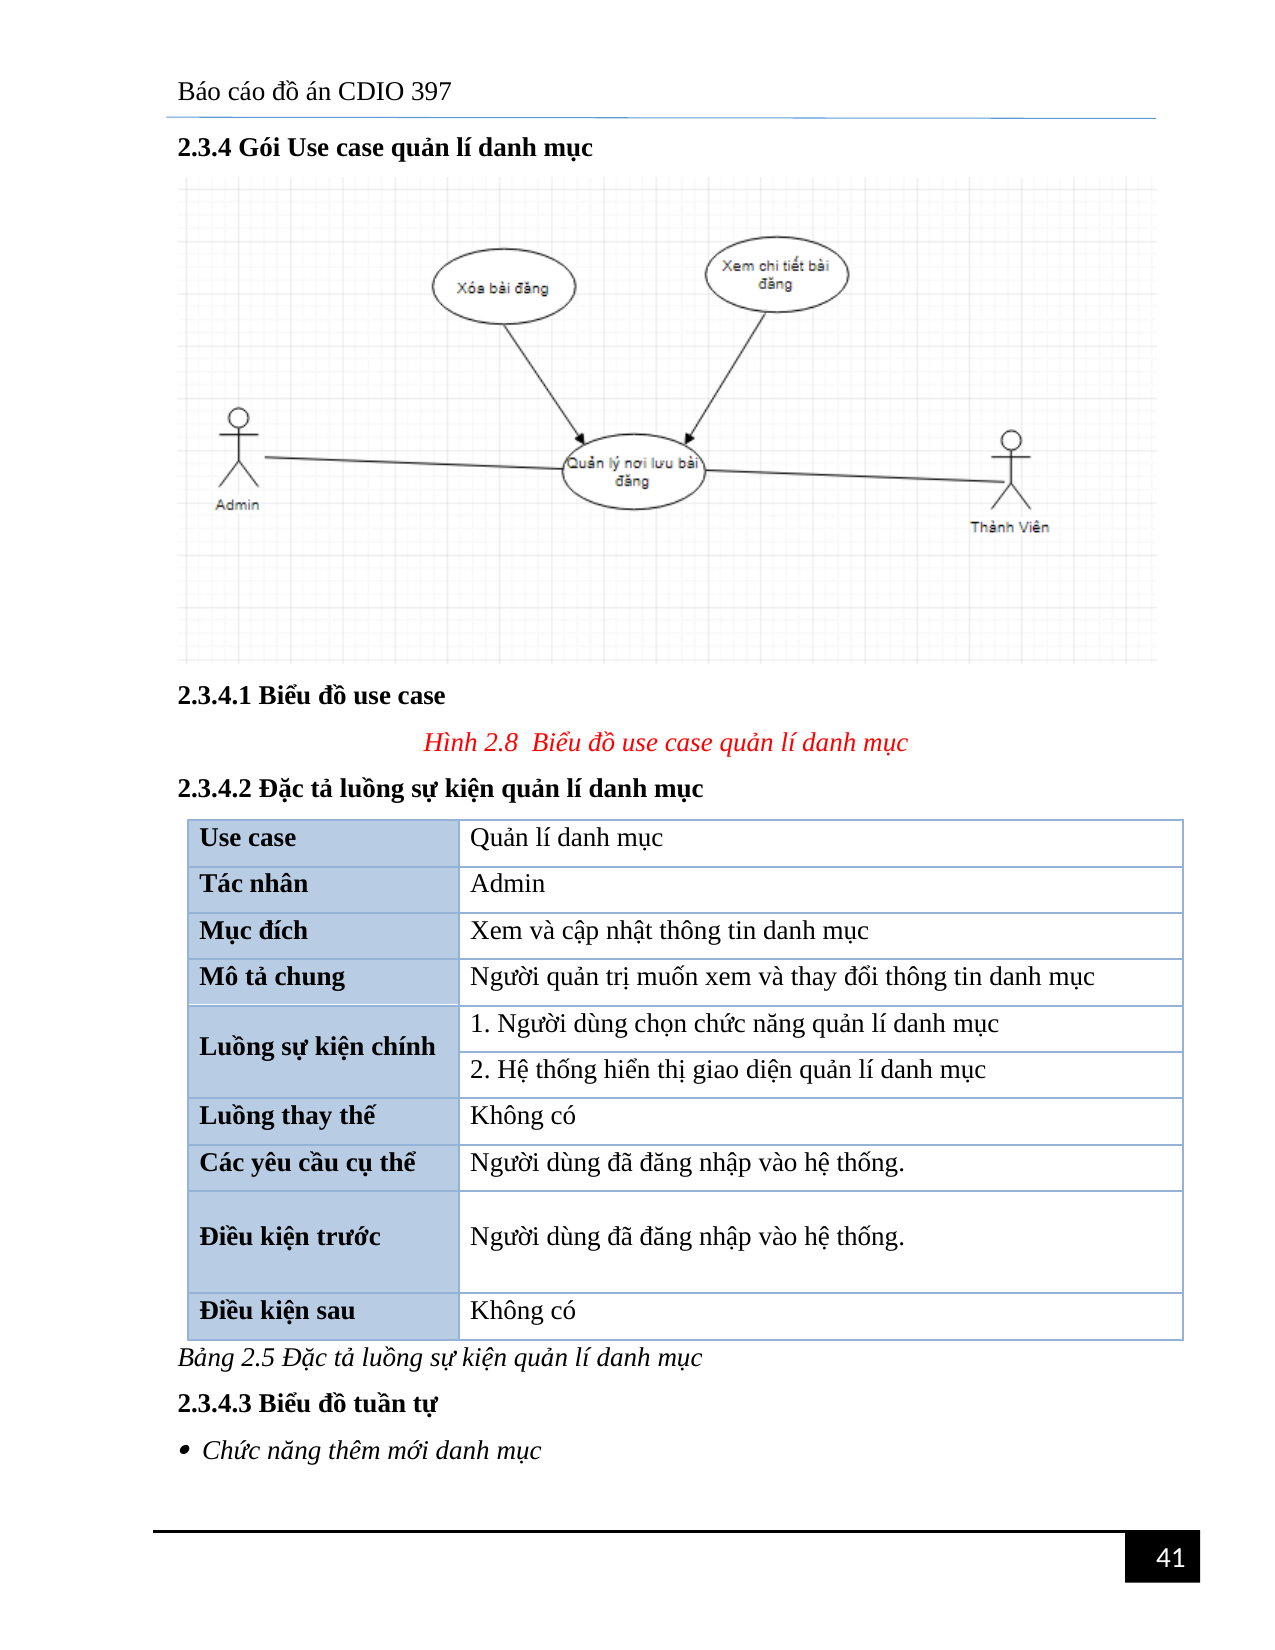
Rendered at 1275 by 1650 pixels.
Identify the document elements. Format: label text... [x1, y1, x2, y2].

table_cell Luồng sự kiện chính [189, 1007, 458, 1097]
table_cell Không có [460, 1294, 1182, 1339]
table_cell Xem và cập nhật thông tin danh mục [460, 914, 1182, 958]
subtitle 2.3.4.2 Đặc tả luồng sự kiện quản lí danh mục [177, 772, 1157, 804]
table_cell Không có [460, 1099, 1182, 1144]
table_cell Người quản trị muốn xem và thay đổi thông tin danh mục [460, 960, 1182, 1004]
table_cell Điều kiện sau [189, 1294, 458, 1339]
list Chức năng thêm mới danh mục [177, 1434, 1157, 1465]
table_cell Tác nhân [189, 868, 458, 912]
table_cell Luồng thay thế [189, 1099, 458, 1144]
table_cell Người dùng đã đăng nhập vào hệ thống. [460, 1146, 1182, 1190]
table_cell Mục đích [189, 914, 458, 958]
table_cell Điều kiện trước [189, 1192, 458, 1292]
table_cell Mô tả chung [189, 960, 458, 1004]
text Hình 2.8 Biểu đồ use case quản lí danh mục [177, 726, 1157, 757]
table_header Quản lí danh mục [460, 821, 1182, 866]
table_cell 2. Hệ thống hiển thị giao diện quản lí danh mục [460, 1053, 1182, 1097]
text Bảng 2.5 Đặc tả luồng sự kiện quản lí danh mục [177, 1341, 1157, 1372]
table_header Use case [189, 821, 458, 866]
subtitle 2.3.4.3 Biểu đồ tuần tự [177, 1387, 1157, 1418]
subtitle 2.3.4.1 Biểu đồ use case [177, 664, 1157, 710]
table_cell 1. Người dùng chọn chức năng quản lí danh mục [460, 1007, 1182, 1051]
table_cell Các yêu cầu cụ thể [189, 1146, 458, 1190]
table_cell Admin [460, 868, 1182, 912]
table_cell Người dùng đã đăng nhập vào hệ thống. [460, 1192, 1182, 1292]
subtitle 2.3.4 Gói Use case quản lí danh mục [177, 131, 1157, 162]
picture [177, 177, 1157, 664]
